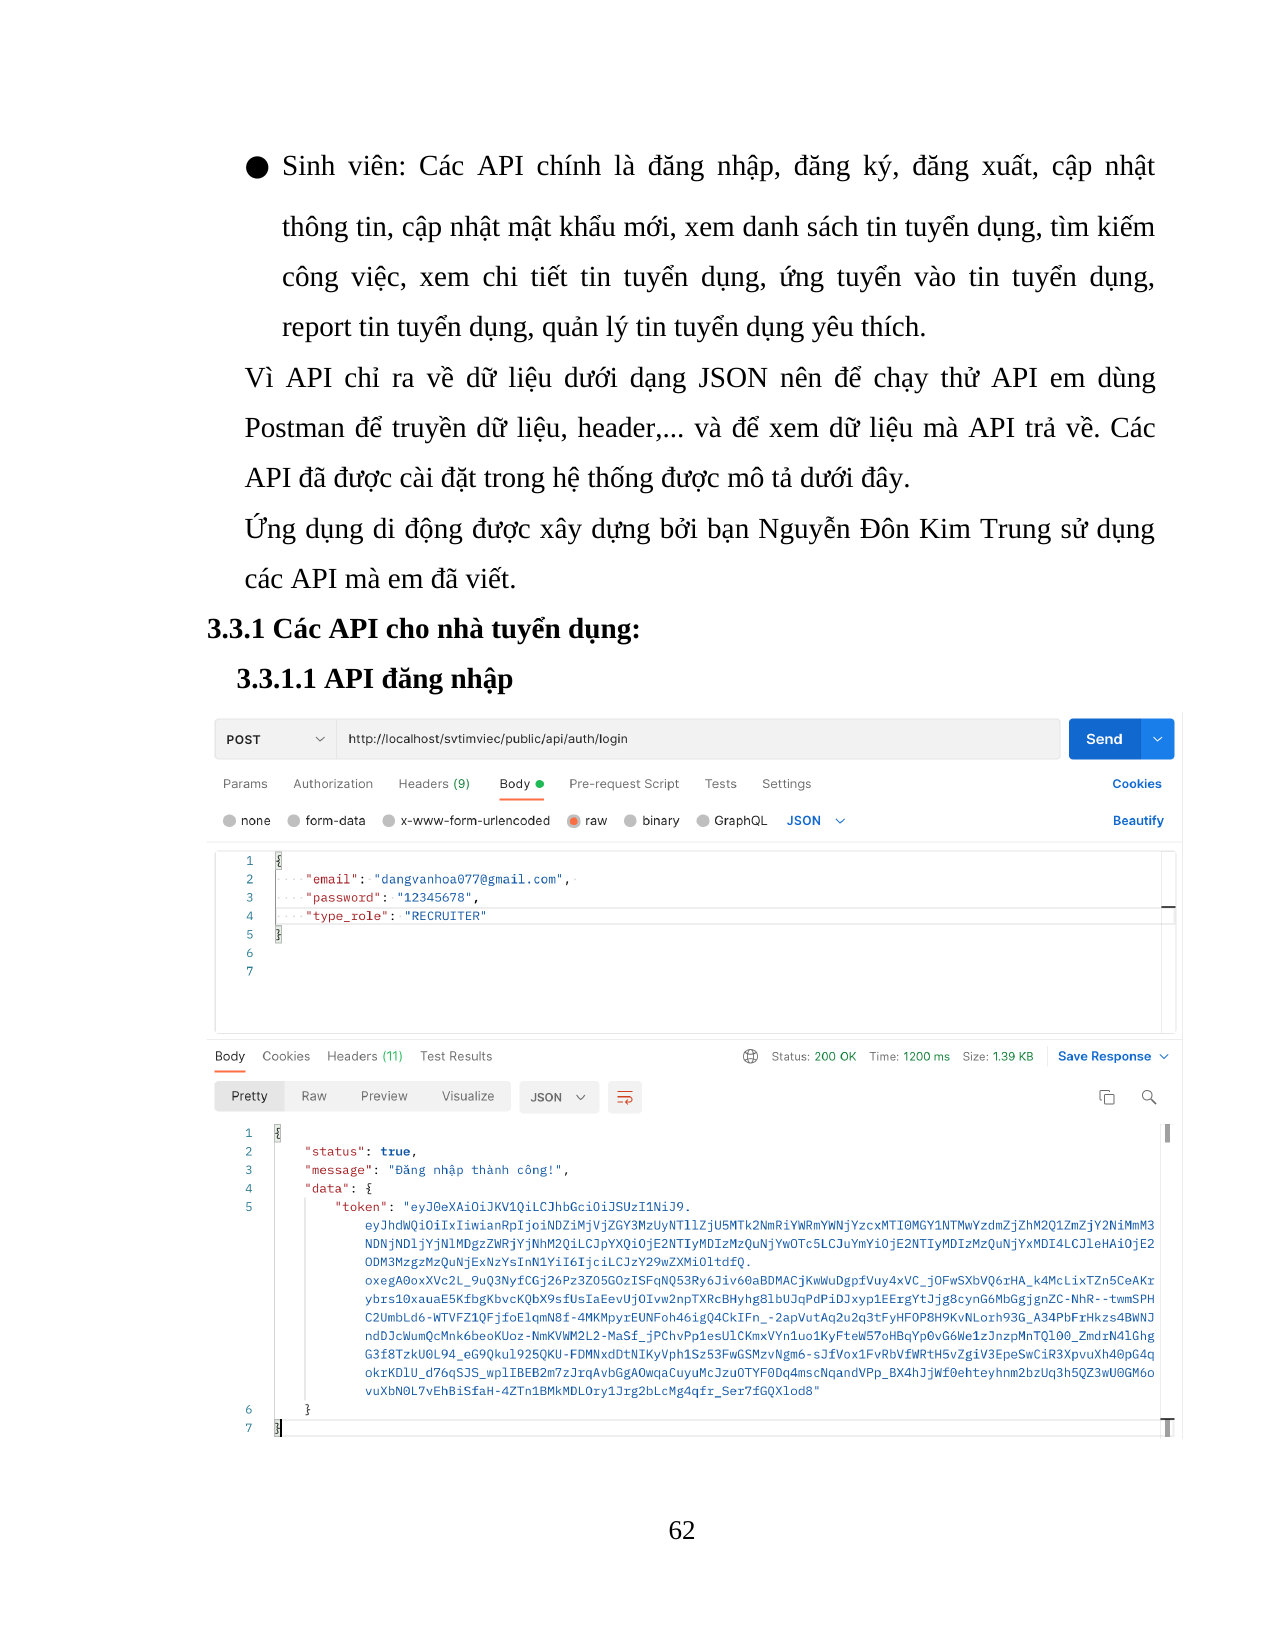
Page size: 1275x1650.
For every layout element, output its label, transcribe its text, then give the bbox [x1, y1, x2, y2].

picture [206, 712, 1188, 1439]
text 3.3.1.1 API đăng nhập [236, 662, 1157, 695]
text Vì API chỉ ra về dữ liệu dưới dạng JSON nên để chạy thử API em dùng Postman để truyền dữ liệu, header,... và để xem dữ liệu mà API trả về. Các API đã được cài đặt trong hệ thống được mô tả dưới đây. [244, 360, 1157, 494]
text Ứng dụng di động được xây dựng bởi bạn Nguyễn Đôn Kim Trung sử dụng các API mà em đã viết. [244, 511, 1157, 594]
list Sinh viên: Các API chính là đăng nhập, đăng ký, đăng xuất, cập nhật thông tin, cập nhật mật khẩu mới, xem danh sách tin tuyển dụng, tìm kiếm công việc, xem chi tiết tin tuyển dụng, ứng tuyển vào tin tuyển dụng, report tin tuyển dụng, quản lý tin tuyển dụng yêu thích. [244, 132, 1157, 343]
text 3.3.1 Các API cho nhà tuyển dụng: [207, 611, 1157, 645]
